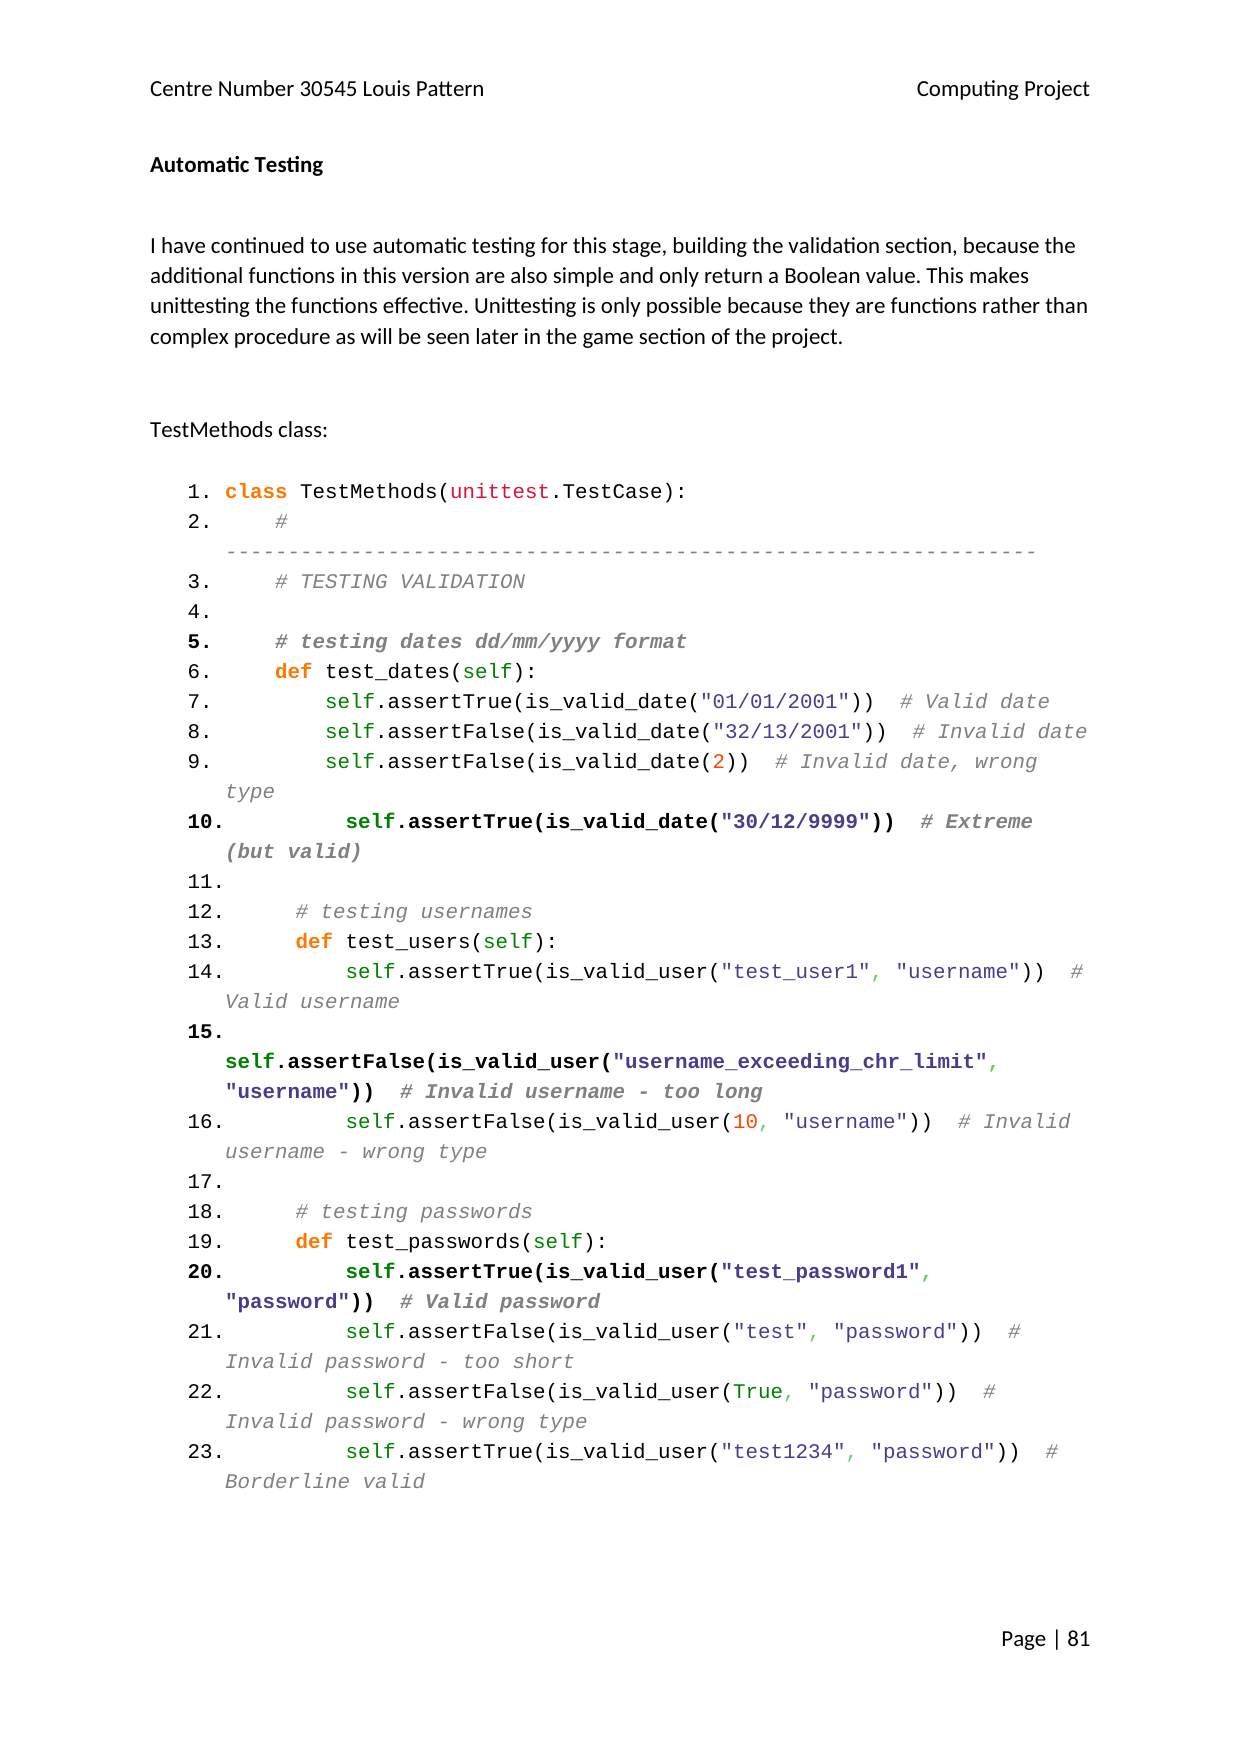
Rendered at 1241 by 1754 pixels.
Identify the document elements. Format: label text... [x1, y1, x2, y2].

list # ----------------------------------------------------------------- [187, 505, 1090, 565]
list self.assertFalse(is_valid_user("username_exceeding_chr_limit", "username")) # Invalid username - too long [187, 1015, 1090, 1105]
text I have continued to use automatic testing for this stage, building the validation section, because the additional functions in this version are also simple and only return a Boolean value. This makes unittesting the functions effective. Unittesting is only possible because they are functions rather than complex procedure as will be seen later in the game section of the project. [150, 231, 1090, 350]
list self.assertFalse(is_valid_user(10, "username")) # Invalid username - wrong type [187, 1105, 1090, 1165]
list # testing dates dd/mm/yyyy format [187, 625, 1090, 655]
list # testing usernames [187, 895, 1090, 925]
list # TESTING VALIDATION [187, 565, 1090, 595]
list self.assertTrue(is_valid_date("30/12/9999")) # Extreme (but valid) [187, 805, 1090, 865]
text TestMethods class: [150, 416, 1090, 444]
list self.assertTrue(is_valid_date("01/01/2001")) # Valid date [187, 685, 1090, 715]
list self.assertFalse(is_valid_user(True, "password")) # Invalid password - wrong type [187, 1375, 1090, 1435]
list def test_users(self): [187, 925, 1090, 955]
list class TestMethods(unittest.TestCase): [187, 475, 1090, 505]
subtitle Automatic Testing [150, 150, 1090, 178]
list self.assertFalse(is_valid_date("32/13/2001")) # Invalid date [187, 715, 1090, 745]
list self.assertFalse(is_valid_date(2)) # Invalid date, wrong type [187, 745, 1090, 805]
list def test_passwords(self): [187, 1225, 1090, 1255]
list def test_dates(self): [187, 655, 1090, 685]
list self.assertTrue(is_valid_user("test_user1", "username")) # Valid username [187, 955, 1090, 1015]
list # testing passwords [187, 1195, 1090, 1225]
list self.assertTrue(is_valid_user("test_password1", "password")) # Valid password [187, 1255, 1090, 1315]
list self.assertTrue(is_valid_user("test1234", "password")) # Borderline valid [187, 1435, 1090, 1495]
list self.assertFalse(is_valid_user("test", "password")) # Invalid password - too short [187, 1315, 1090, 1375]
